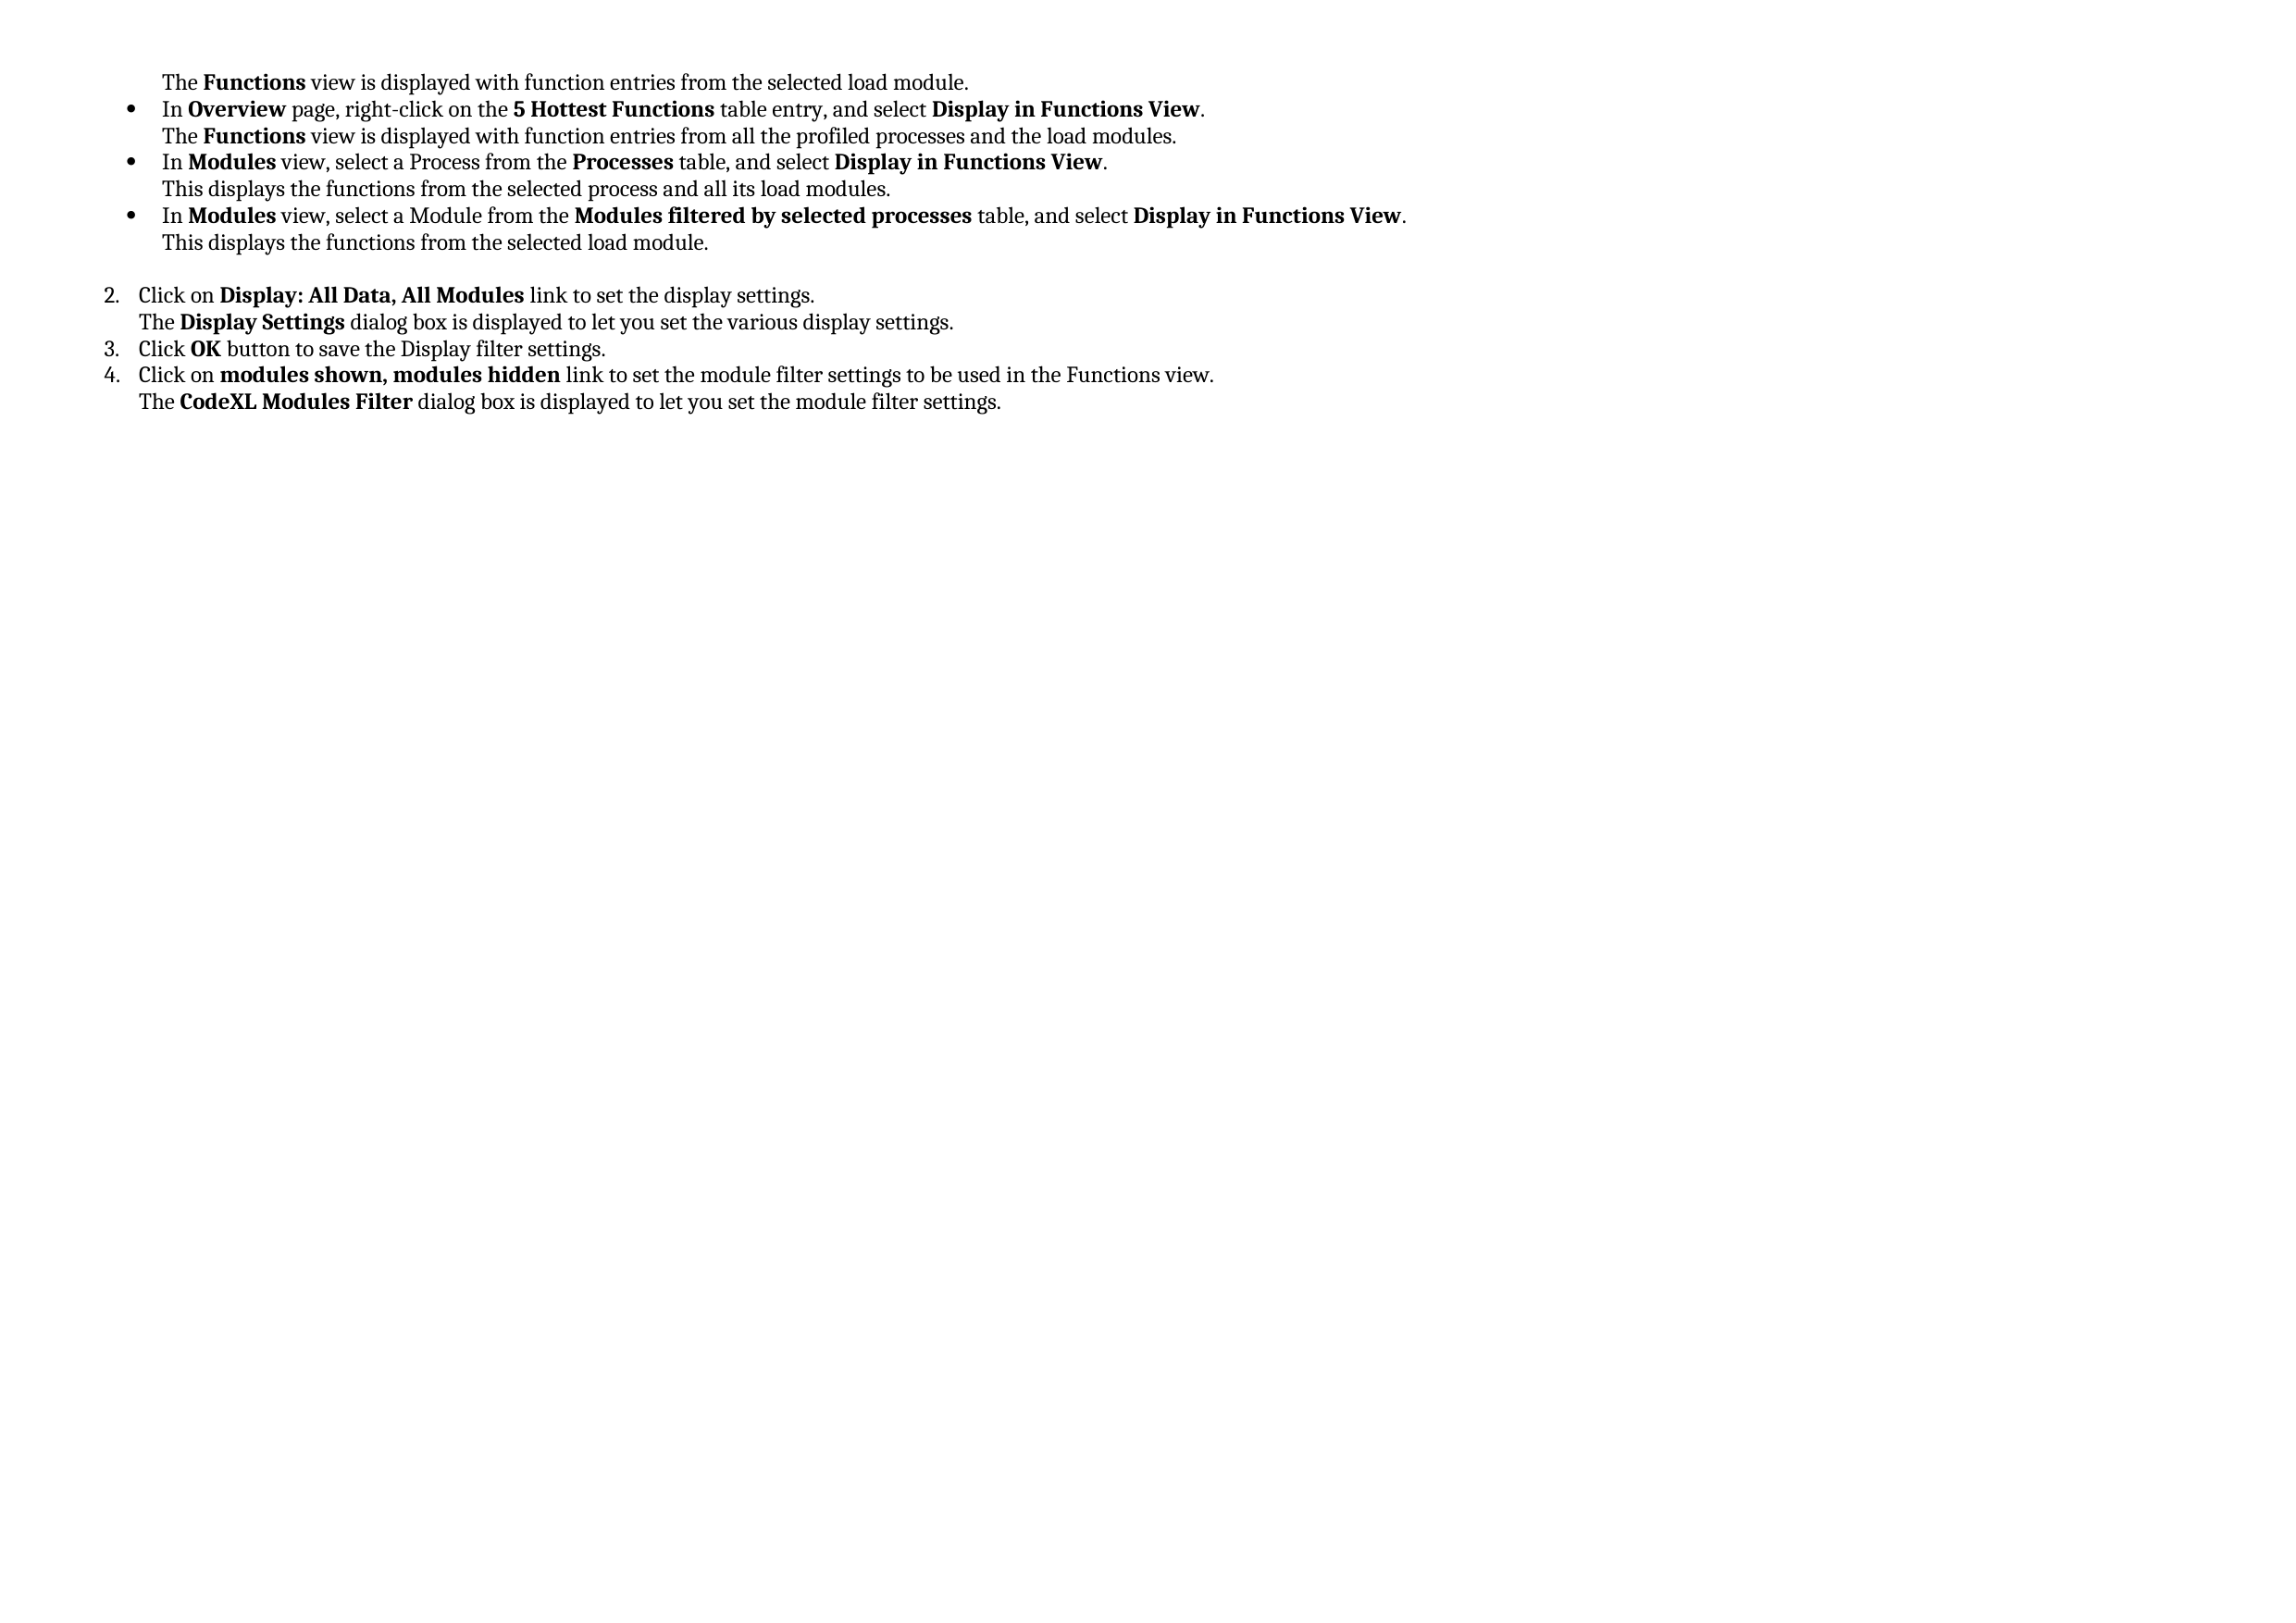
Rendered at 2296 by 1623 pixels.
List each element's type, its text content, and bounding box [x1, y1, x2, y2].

list In Overview page, right-click on the 5 Hottest Functions table entry, and select Display in Functions View. The Functions view is displayed with function entries from all the profiled processes and the load modules. [127, 96, 2226, 149]
list Click OK button to save the Display filter settings. [104, 335, 2226, 362]
list Click on Display: All Data, All Modules link to set the display settings. The Display Settings dialog box is displayed to let you set the various display settings. [104, 282, 2226, 335]
list In Modules view, select a Module from the Modules filtered by selected processes table, and select Display in Functions View. This displays the functions from the selected load module. [127, 203, 2226, 282]
list Click on modules shown, modules hidden link to set the module filter settings to be used in the Functions view. The CodeXL Modules Filter dialog box is displayed to let you set the module filter settings. [104, 362, 2226, 415]
list In Modules view, select a Process from the Processes table, and select Display in Functions View. This displays the functions from the selected process and all its load modules. [127, 149, 2226, 203]
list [127, 69, 2226, 96]
